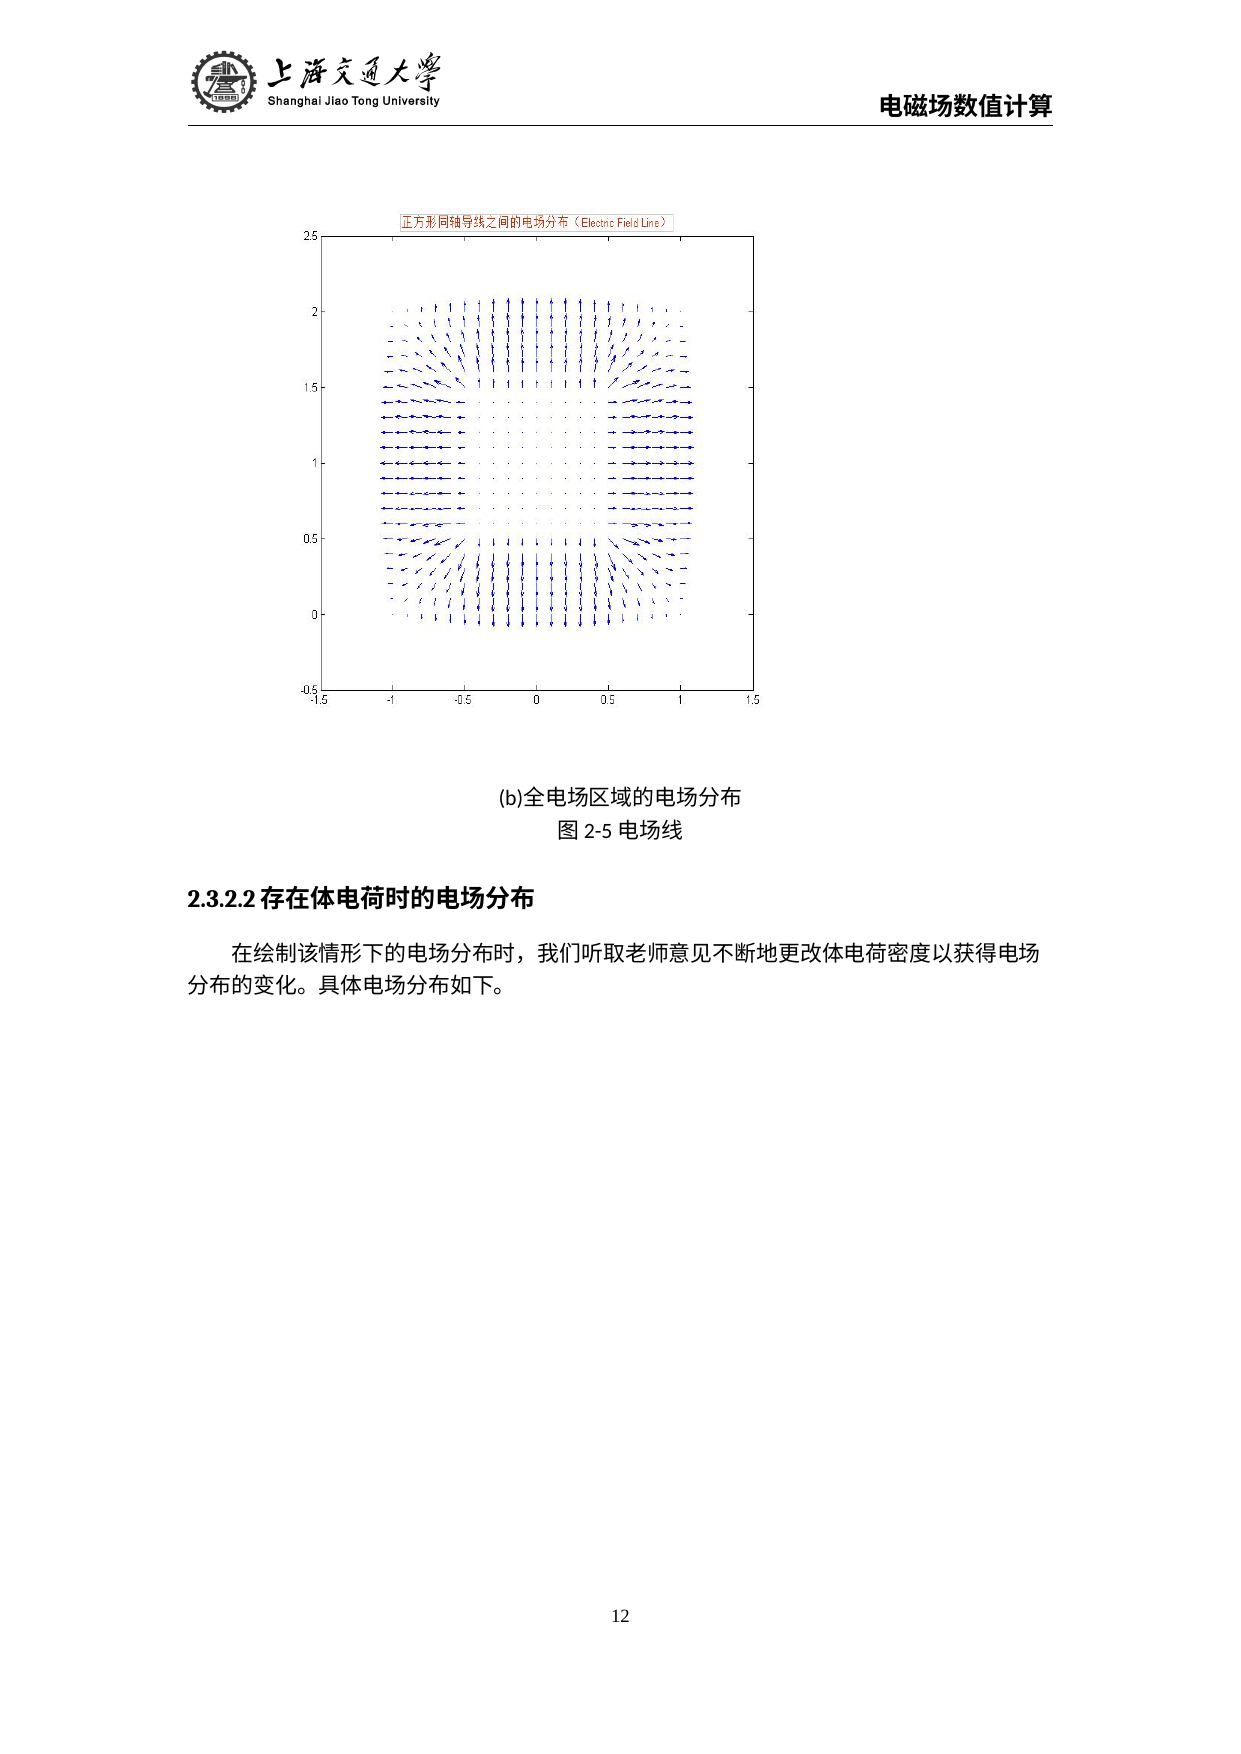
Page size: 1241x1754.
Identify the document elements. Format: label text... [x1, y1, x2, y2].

text (b)全电场区域的电场分布 [187, 780, 1053, 812]
text 在绘制该情形下的电场分布时，我们听取老师意见不断地更改体电荷密度以获得电场分布的变化。具体电场分布如下。 [187, 936, 1053, 1001]
text 图2-5 电场线 [187, 812, 1053, 845]
subtitle .2存在体电荷时的电场分布 [187, 866, 1053, 931]
picture [187, 194, 1211, 751]
